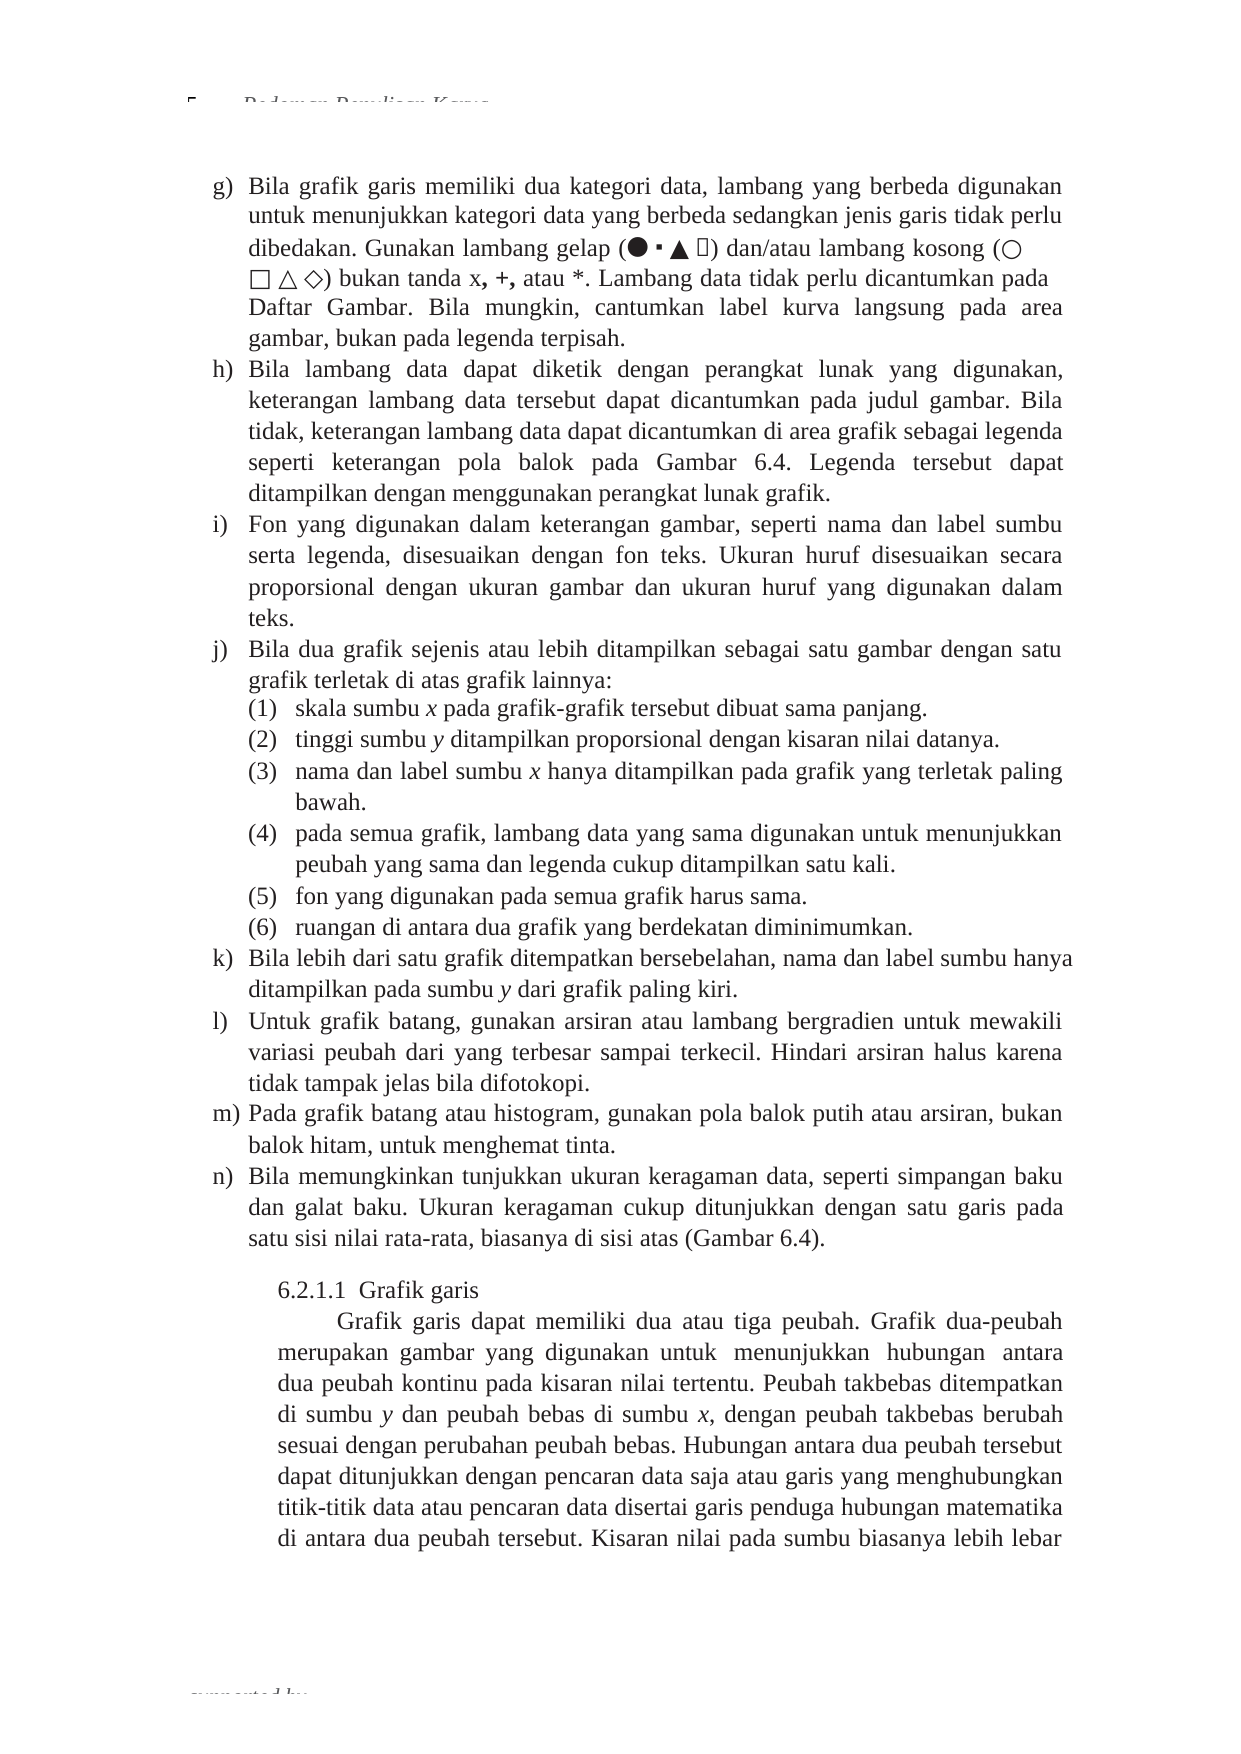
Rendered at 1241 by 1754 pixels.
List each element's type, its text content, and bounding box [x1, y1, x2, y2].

list skala sumbu x pada grafik-grafik tersebut dibuat sama panjang. [248, 696, 1240, 722]
list Fon yang digunakan dalam keterangan gambar, seperti nama dan label sumbu serta legenda, disesuaikan dengan fon teks. Ukuran huruf disesuaikan secara proporsional dengan ukuran gambar dan ukuran huruf yang digunakan dalam teks. [212, 509, 1063, 631]
list Bila grafik garis memiliki dua kategori data, lambang yang berbeda digunakan untuk menunjukkan kategori data yang berbeda sedangkan jenis garis tidak perlu dibedakan. Gunakan lambang gelap (● 🞍 ▲ ) dan/atau lambang kosong (○ [212, 171, 1063, 263]
list Bila dua grafik sejenis atau lebih ditampilkan sebagai satu gambar dengan satu grafik terletak di atas grafik lainnya: [212, 634, 1063, 693]
text Daftar Gambar. Bila mungkin, cantumkan label kurva langsung pada area gambar, bukan pada legenda terpisah. [248, 292, 1063, 352]
list Bila lebih dari satu grafik ditempatkan bersebelahan, nama dan label sumbu hanya [212, 943, 1240, 972]
text peubah yang sama dan legenda cukup ditampilkan satu kali. [295, 849, 1240, 878]
text ditampilkan pada sumbu y dari grafik paling kiri. [248, 974, 1240, 1003]
text □ △ ◇) bukan tanda x, +, atau *. Lambang data tidak perlu dicantumkan pada [248, 263, 1240, 292]
list Untuk grafik batang, gunakan arsiran atau lambang bergradien untuk mewakili variasi peubah dari yang terbesar sampai terkecil. Hindari arsiran halus karena tidak tampak jelas bila difotokopi. [212, 1006, 1063, 1097]
list fon yang digunakan pada semua grafik harus sama. [248, 881, 1240, 909]
list pada semua grafik, lambang data yang sama digunakan untuk menunjukkan [248, 818, 1240, 847]
list Pada grafik batang atau histogram, gunakan pola balok putih atau arsiran, bukan [212, 1099, 1240, 1127]
text Grafik garis dapat memiliki dua atau tiga peubah. Grafik dua-peubah merupakan gambar yang digunakan untuk menunjukkan hubungan antara dua peubah kontinu pada kisaran nilai tertentu. Peubah takbebas ditempatkan di sumbu y dan peubah bebas di sumbu x, dengan peubah takbebas berubah sesuai dengan perubahan peubah bebas. Hubungan antara dua peubah tersebut dapat ditunjukkan dengan pencaran data saja atau garis yang menghubungkan titik-titik data atau pencaran data disertai garis penduga hubungan matematika di antara dua peubah tersebut. Kisaran nilai pada sumbu biasanya lebih lebar [277, 1306, 1063, 1552]
text balok hitam, untuk menghemat tinta. [248, 1130, 1240, 1159]
list ruangan di antara dua grafik yang berdekatan diminimumkan. [248, 912, 1240, 941]
list tinggi sumbu y ditampilkan proporsional dengan kisaran nilai datanya. [248, 724, 1240, 753]
text bawah. [295, 787, 1240, 816]
list Grafik garis [277, 1275, 1240, 1304]
list Bila lambang data dapat diketik dengan perangkat lunak yang digunakan, keterangan lambang data tersebut dapat dicantumkan pada judul gambar. Bila tidak, keterangan lambang data dapat dicantumkan di area grafik sebagai legenda seperti keterangan pola balok pada Gambar 6.4. Legenda tersebut dapat ditampilkan dengan menggunakan perangkat lunak grafik. [212, 354, 1063, 507]
list nama dan label sumbu x hanya ditampilkan pada grafik yang terletak paling [248, 756, 1240, 784]
list Bila memungkinkan tunjukkan ukuran keragaman data, seperti simpangan baku dan galat baku. Ukuran keragaman cukup ditunjukkan dengan satu garis pada satu sisi nilai rata-rata, biasanya di sisi atas (Gambar 6.4). [212, 1161, 1063, 1252]
